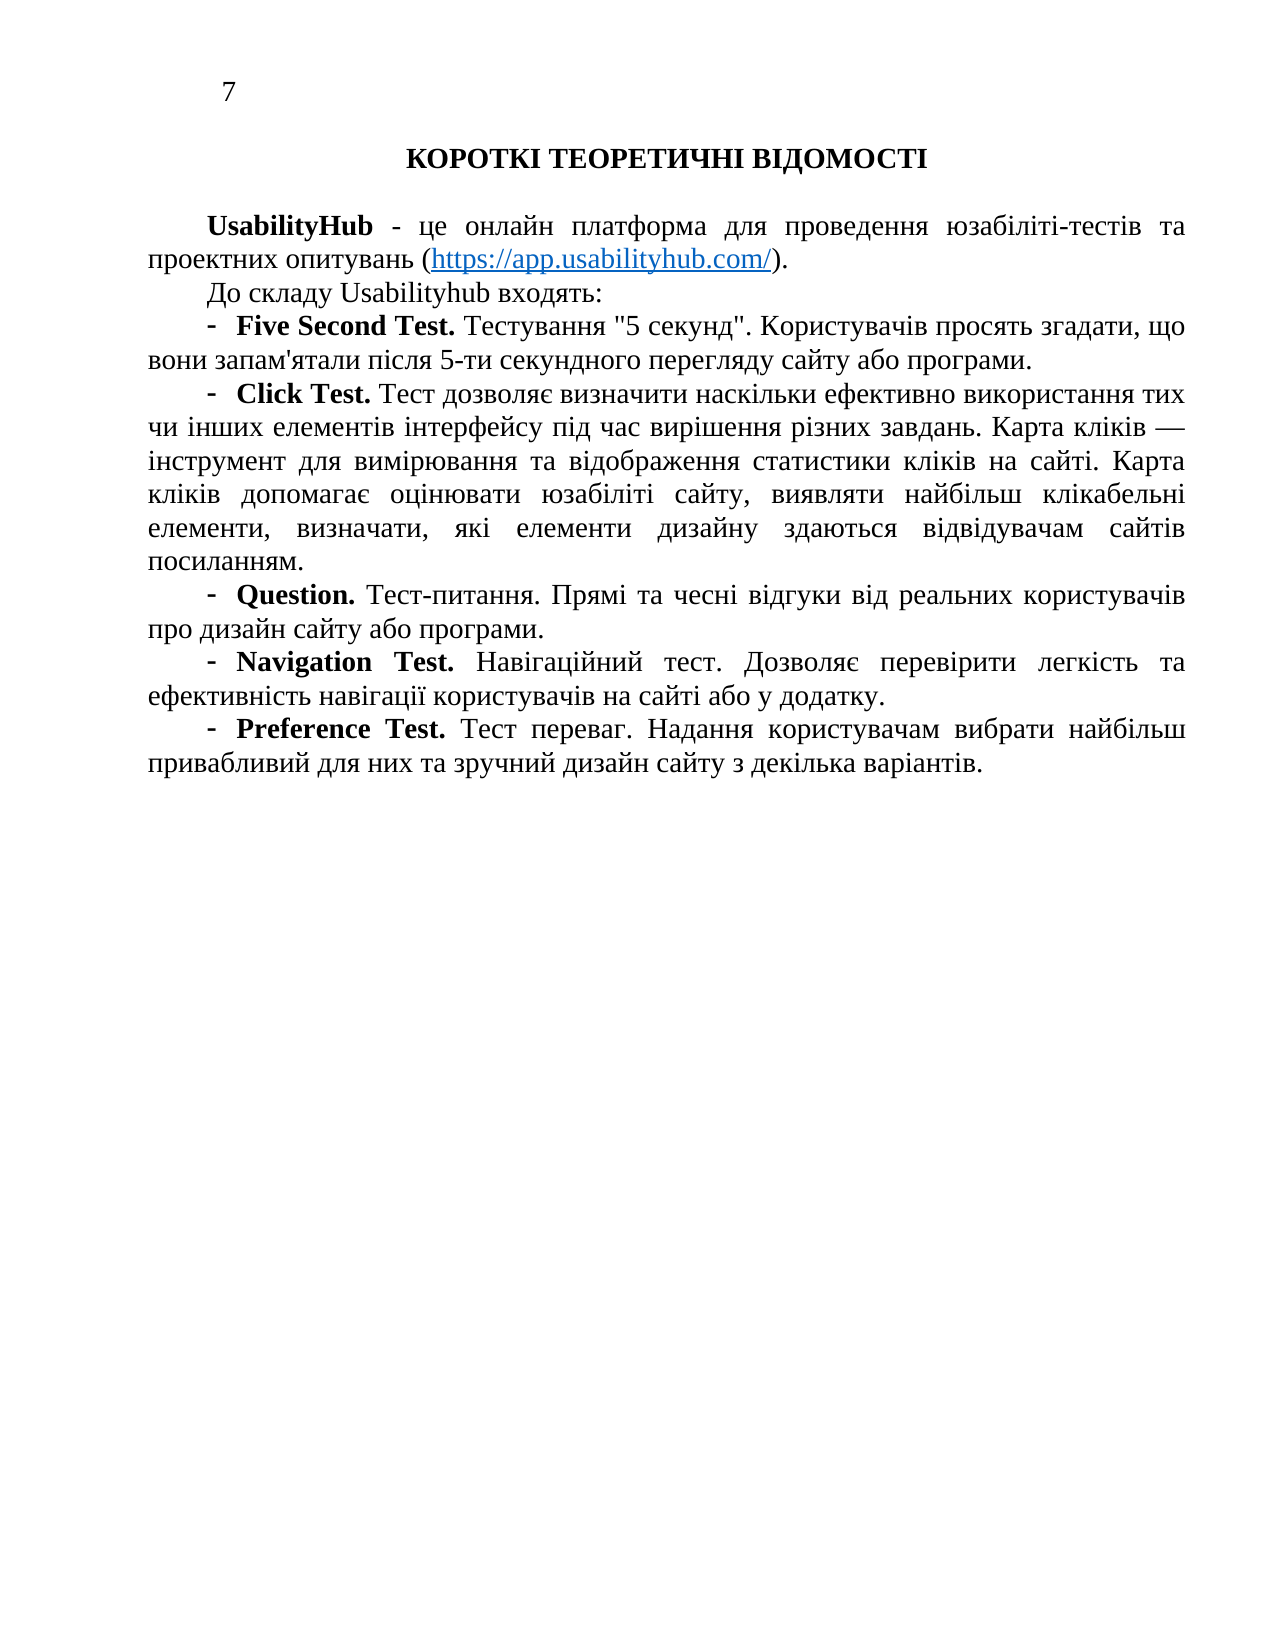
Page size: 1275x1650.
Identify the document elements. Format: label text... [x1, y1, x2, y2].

text UsabilityHub - це онлайн платформа для проведення юзабіліті-тестів та проектних опитувань (https://app.usabilityhub.com/). [148, 208, 1186, 275]
list Five Second Test. Тестування "5 секунд". Користувачів просять згадати, що вони запам'ятали після 5-ти секундного перегляду сайту або програми. [148, 308, 1186, 376]
text Короткі теоретичні відомості [148, 141, 1186, 174]
list Click Test. Тест дозволяє визначити наскільки ефективно використання тих чи інших елементів інтерфейсу під час вирішення різних завдань. Карта кліків — інструмент для вимірювання та відображення статистики кліків на сайті. Карта кліків допомагає оцінювати юзабіліті сайту, виявляти найбільш клікабельні елементи, визначати, які елементи дизайну здаються відвідувачам сайтів посиланням. [148, 376, 1186, 577]
list Question. Тест-питання. Прямі та чесні відгуки від реальних користувачів про дизайн сайту або програми. [148, 577, 1186, 644]
list Navigation Test. Навігаційний тест. Дозволяє перевірити легкість та ефективність навігації користувачів на сайті або у додатку. [148, 644, 1186, 711]
text До складу Usabilityhub входять: [148, 275, 1186, 308]
list Preference Test. Тест переваг. Надання користувачам вибрати найбільш привабливий для них та зручний дизайн сайту з декілька варіантів. [148, 711, 1186, 779]
